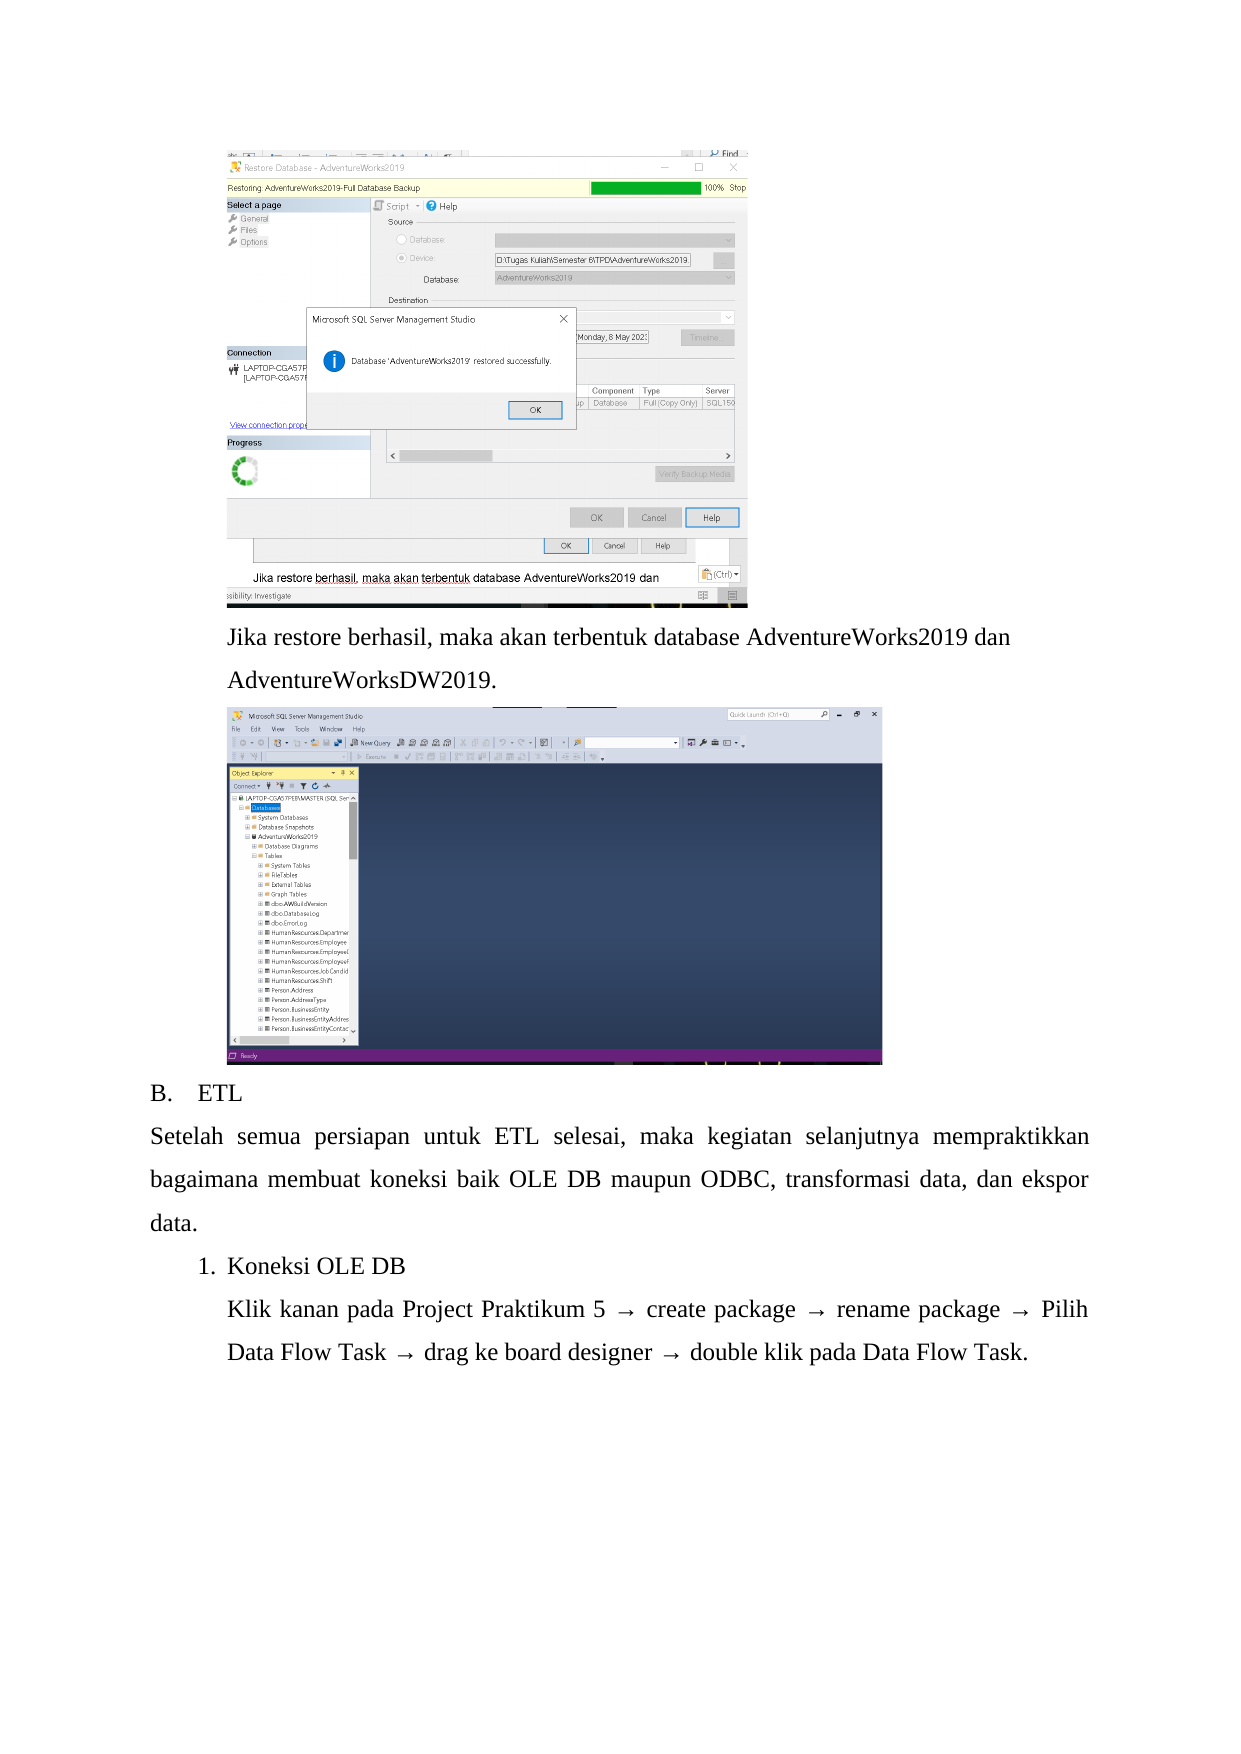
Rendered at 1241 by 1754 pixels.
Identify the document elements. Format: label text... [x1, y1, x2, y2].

picture [226, 707, 883, 1065]
picture [226, 150, 748, 608]
list AdventureWorksDW2019. [227, 665, 1090, 693]
list ETL [150, 1078, 1090, 1107]
list Klik kanan pada Project Praktikum 5 → create package → rename package → Pilih Data Flow Task → drag ke board designer → double klik pada Data Flow Task. [227, 1294, 1090, 1366]
text Setelah semua persiapan untuk ETL selesai, maka kegiatan selanjutnya mempraktikkan bagaimana membuat koneksi baik OLE DB maupun ODBC, transformasi data, dan ekspor data. [150, 1121, 1090, 1236]
list Jika restore berhasil, maka akan terbentuk database AdventureWorks2019 dan [227, 622, 1090, 650]
list Koneksi OLE DB [197, 1251, 1090, 1279]
